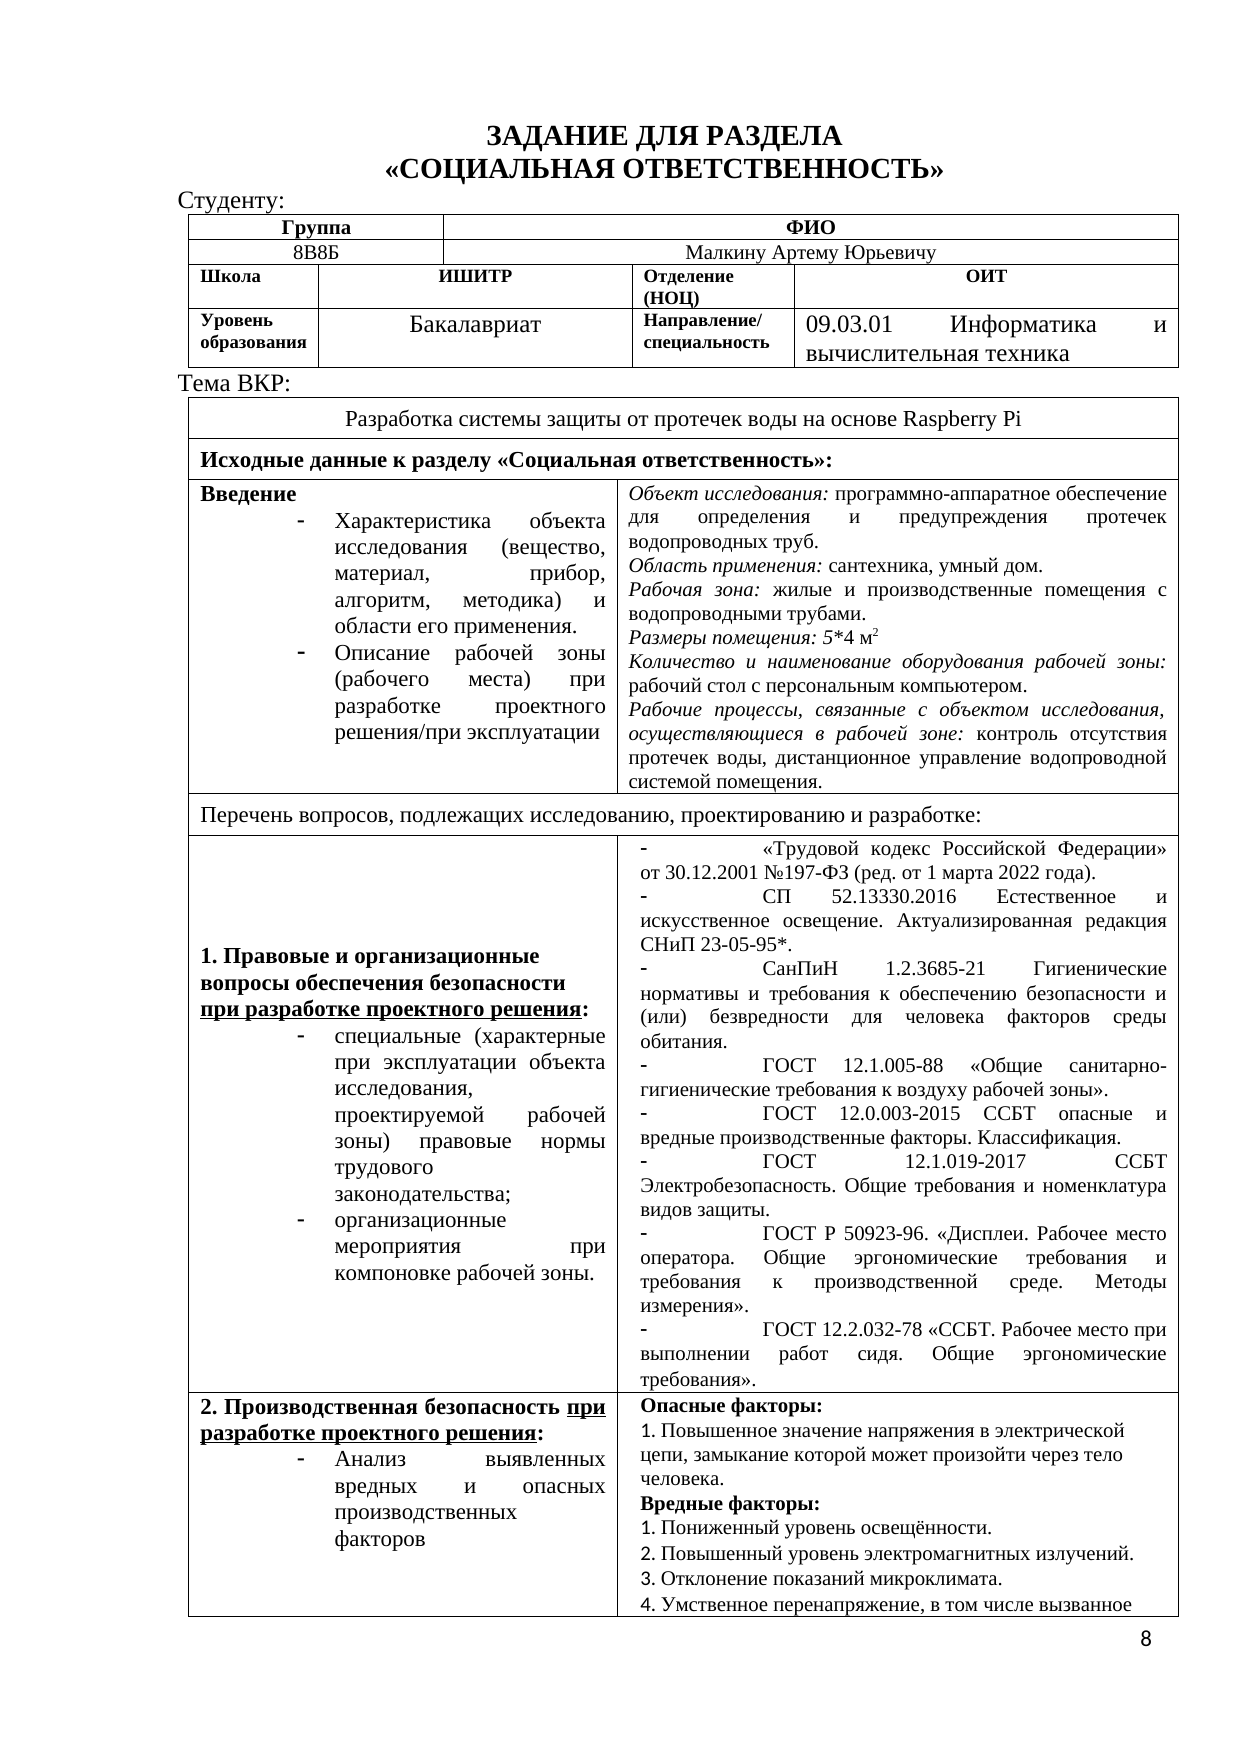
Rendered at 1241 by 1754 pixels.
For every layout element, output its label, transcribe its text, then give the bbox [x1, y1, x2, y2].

table_cell Исходные данные к разделу «Социальная ответственность»: [189, 439, 1178, 479]
table_header ФИО [444, 215, 1178, 239]
table_cell ОИТ [795, 265, 1178, 308]
table_cell 8В8Б [189, 240, 443, 264]
text Студенту: [177, 185, 1152, 214]
table_cell «Трудовой кодекс Российской Федерации» от 30.12.2001 №197-ФЗ (ред. от 1 марта 2022 года). СП 52.13330.2016 Естественное и искусственное освещение. Актуализированная редакция СНиП 23-05-95*. СанПиН 1.2.3685-21 Гигиенические нормативы и требования к обеспечению безопасности и (или) безвредности для человека факторов среды обитания. ГОСТ 12.1.005-88 «Общие санитарно-гигиенические требования к воздуху рабочей зоны». ГОСТ 12.0.003-2015 ССБТ опасные и вредные производственные факторы. Классификация. ГОСТ 12.1.019-2017 ССБТ Электробезопасность. Общие требования и номенклатура видов защиты. ГОСТ Р 50923-96. «Дисплеи. Рабочее место оператора. Общие эргономические требования и требования к производственной среде. Методы измерения». ГОСТ 12.2.032-78 «ССБТ. Рабочее место при выполнении работ сидя. Общие эргономические требования». [618, 836, 1178, 1392]
table_cell Школа [189, 265, 318, 308]
table_cell Объект исследования: программно-аппаратное обеспечение для определения и предупреждения протечек водопроводных труб. Область применения: сантехника, умный дом. Рабочая зона: жилые и производственные помещения с водопроводными трубами. Размеры помещения: 5*4 м2 Количество и наименование оборудования рабочей зоны: рабочий стол с персональным компьютером. Рабочие процессы, связанные с объектом исследования, осуществляющиеся в рабочей зоне: контроль отсутствия протечек воды, дистанционное управление водопроводной системой помещения. [618, 480, 1178, 793]
table_cell ИШИТР [319, 265, 632, 308]
table_cell Бакалавриат [319, 309, 632, 367]
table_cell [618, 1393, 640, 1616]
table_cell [189, 1393, 617, 1616]
table_cell 1. Правовые и организационные вопросы обеспечения безопасности при разработке проектного решения: специальные (характерные при эксплуатации объекта исследования, проектируемой рабочей зоны) правовые нормы трудового законодательства; организационные мероприятия при компоновке рабочей зоны. [189, 836, 617, 1392]
table_cell 09.03.01 Информатика и вычислительная техника [795, 309, 1178, 367]
text «СОЦИАЛЬНАЯ ОТВЕТСТВЕННОСТЬ» [177, 152, 1152, 185]
table_cell Отделение (НОЦ) [633, 265, 794, 308]
text Тема ВКР: [177, 368, 1152, 397]
table_cell Направление/ специальность [633, 309, 794, 367]
table_header Разработка системы защиты от протечек воды на основе Raspberry Pi [189, 398, 1178, 438]
table_cell Перечень вопросов, подлежащих исследованию, проектированию и разработке: [189, 794, 1178, 835]
table_cell Малкину Артему Юрьевичу [444, 240, 1178, 264]
text ЗАДАНИЕ ДЛЯ РАЗДЕЛА [177, 118, 1152, 152]
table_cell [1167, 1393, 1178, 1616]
table_cell Введение Характеристика объекта исследования (вещество, материал, прибор, алгоритм, методика) и области его применения. Описание рабочей зоны (рабочего места) при разработке проектного решения/при эксплуатации [189, 480, 617, 793]
table_cell Уровень образования [189, 309, 318, 367]
table_header Группа [189, 215, 443, 239]
